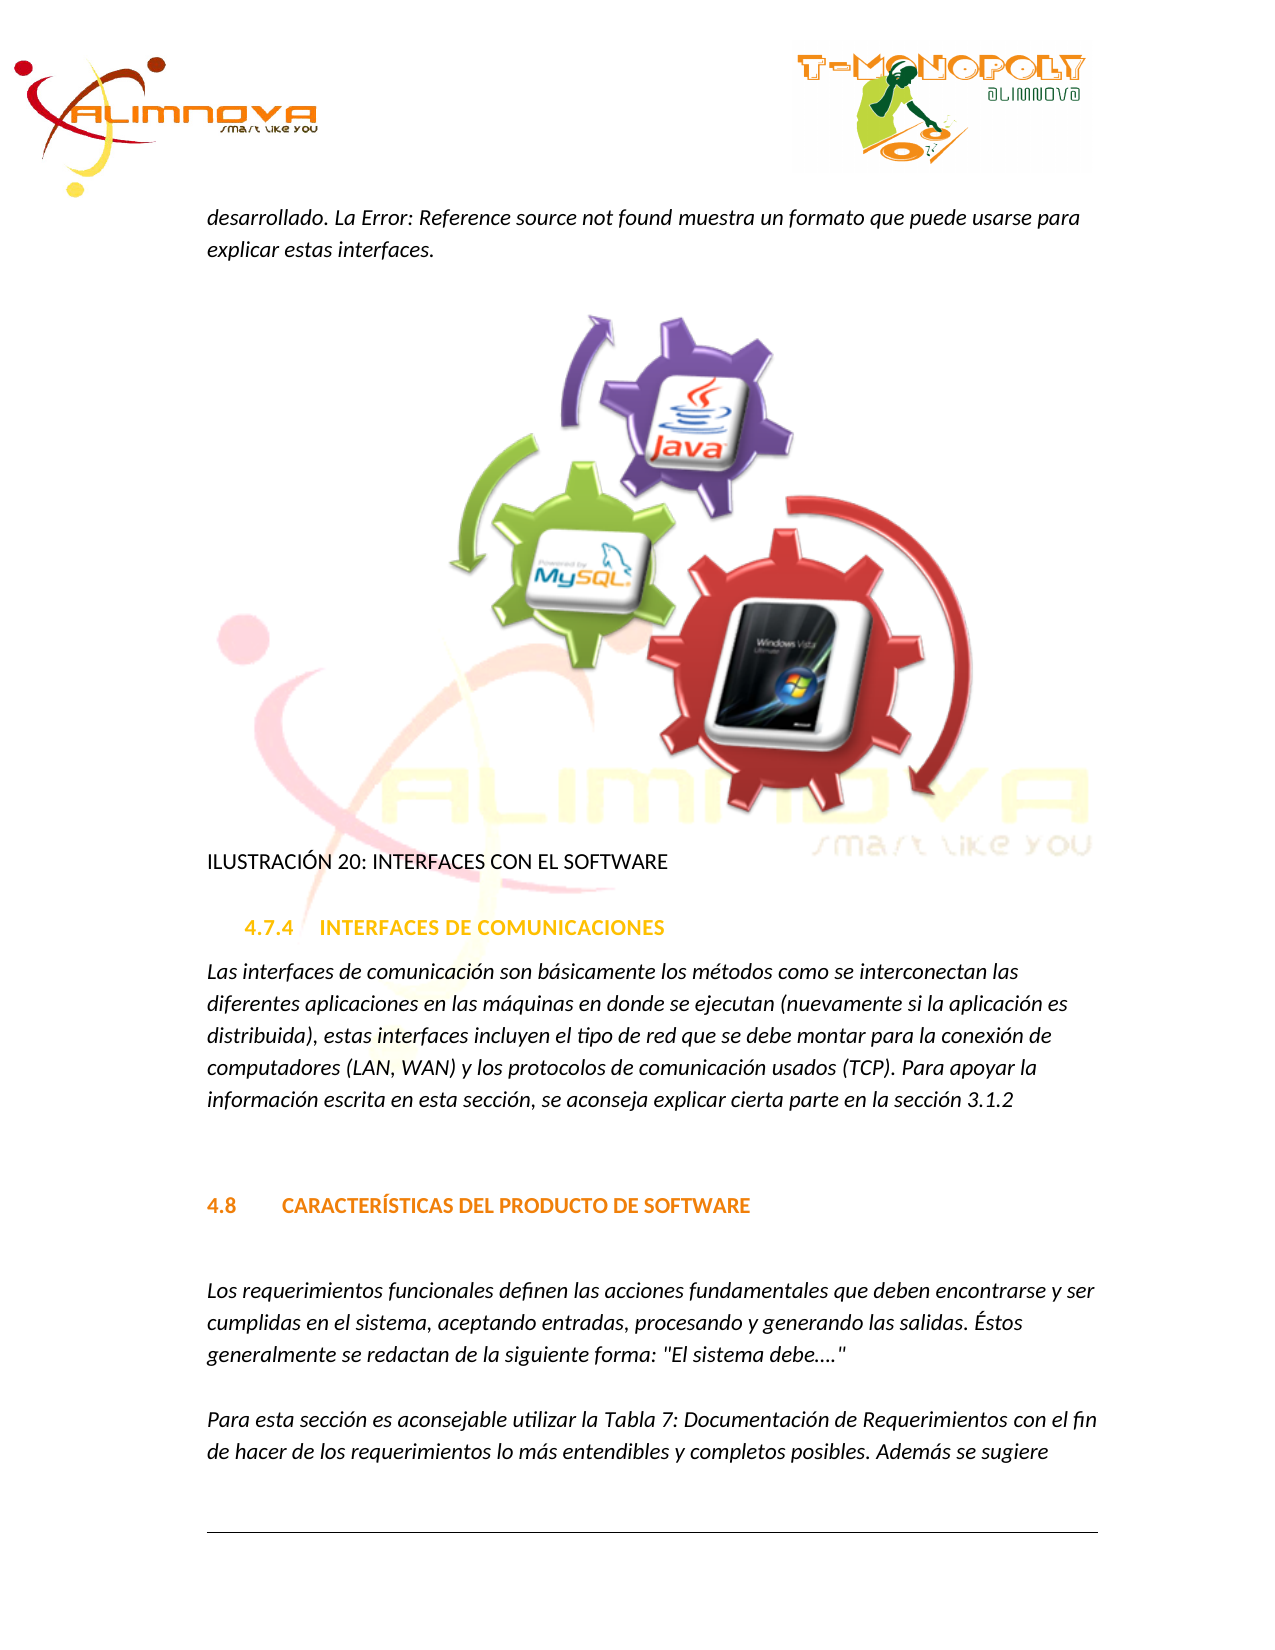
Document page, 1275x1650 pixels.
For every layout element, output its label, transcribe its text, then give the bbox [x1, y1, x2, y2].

subtitle INTERFACES DE COMUNICACIONES [244, 913, 1098, 941]
text Las interfaces de comunicación son básicamente los métodos como se interconectan las diferentes aplicaciones en las máquinas en donde se ejecutan (nuevamente si la aplicación es distribuida), estas interfaces incluyen el tipo de red que se debe montar para la conexión de computadores (LAN, WAN) y los protocolos de comunicación usados (TCP). Para apoyar la información escrita en esta sección, se aconseja explicar cierta parte en la sección 3.1.2 [207, 957, 1098, 1113]
text Los requerimientos funcionales definen las acciones fundamentales que deben encontrarse y ser cumplidas en el sistema, aceptando entradas, procesando y generando las salidas. Éstos generalmente se redactan de la siguiente forma: "El sistema debe…." [207, 1276, 1098, 1368]
picture [10, 55, 319, 199]
picture [792, 40, 1093, 173]
subtitle CARACTERÍSTICAS DEL PRODUCTO DE SOFTWARE [207, 1192, 1098, 1219]
